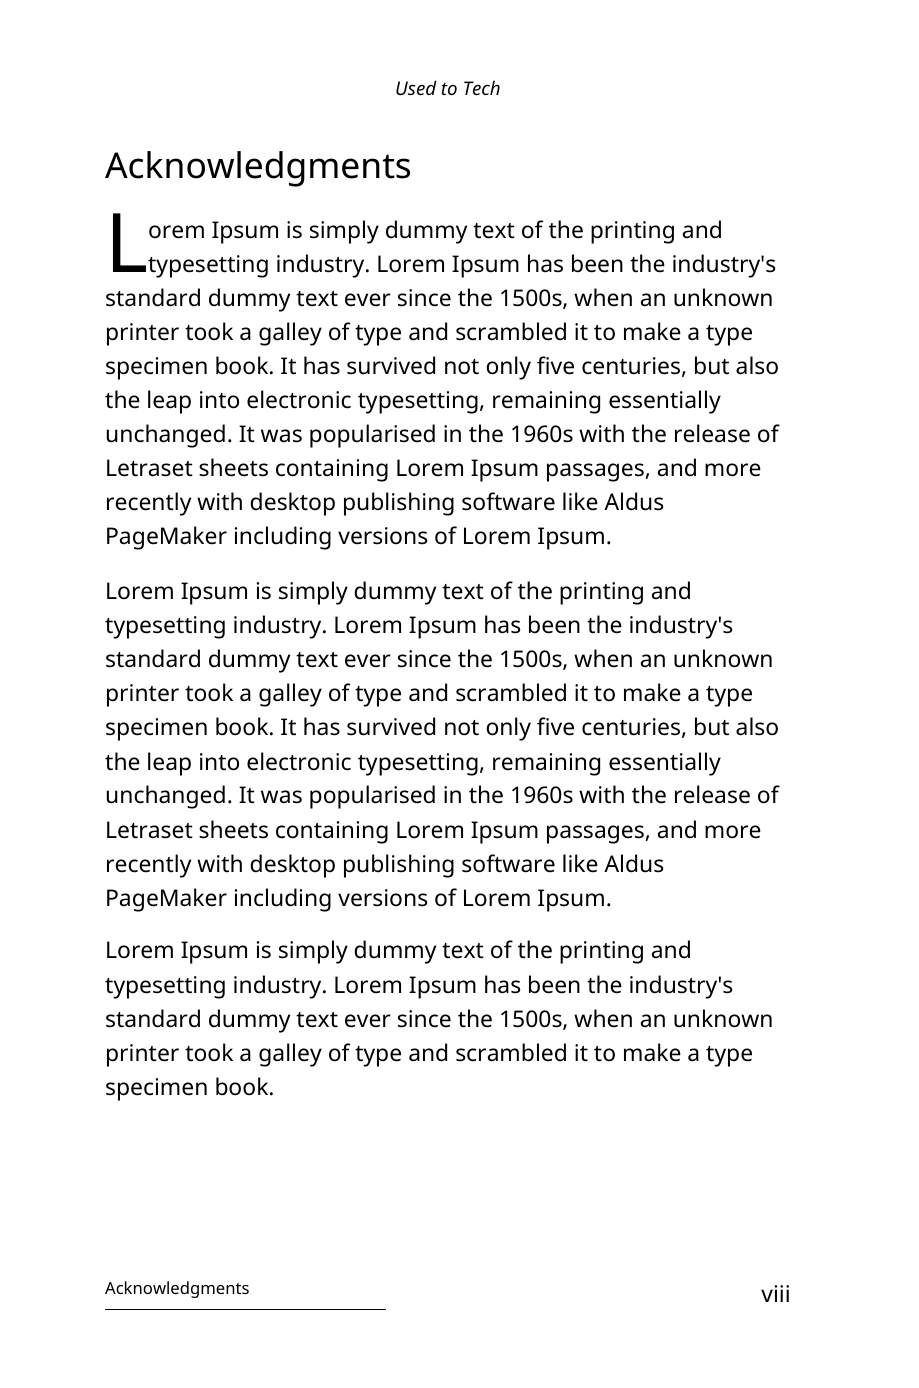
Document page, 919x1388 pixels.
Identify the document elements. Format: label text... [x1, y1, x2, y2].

text orem Ipsum is simply dummy text of the printing and typesetting industry. Lorem Ipsum has been the industry's standard dummy text ever since the 1500s, when an unknown printer took a galley of type and scrambled it to make a type specimen book. It has survived not only five centuries, but also the leap into electronic typesetting, remaining essentially unchanged. It was popularised in the 1960s with the release of Letraset sheets containing Lorem Ipsum passages, and more recently with desktop publishing software like Aldus PageMaker including versions of Lorem Ipsum. [105, 214, 791, 551]
text Lorem Ipsum is simply dummy text of the printing and typesetting industry. Lorem Ipsum has been the industry's standard dummy text ever since the 1500s, when an unknown printer took a galley of type and scrambled it to make a type specimen book. It has survived not only five centuries, but also the leap into electronic typesetting, remaining essentially unchanged. It was popularised in the 1960s with the release of Letraset sheets containing Lorem Ipsum passages, and more recently with desktop publishing software like Aldus PageMaker including versions of Lorem Ipsum. [105, 575, 791, 913]
text Lorem Ipsum is simply dummy text of the printing and typesetting industry. Lorem Ipsum has been the industry's standard dummy text ever since the 1500s, when an unknown printer took a galley of type and scrambled it to make a type specimen book. [105, 934, 791, 1102]
subtitle Acknowledgments [105, 140, 791, 188]
